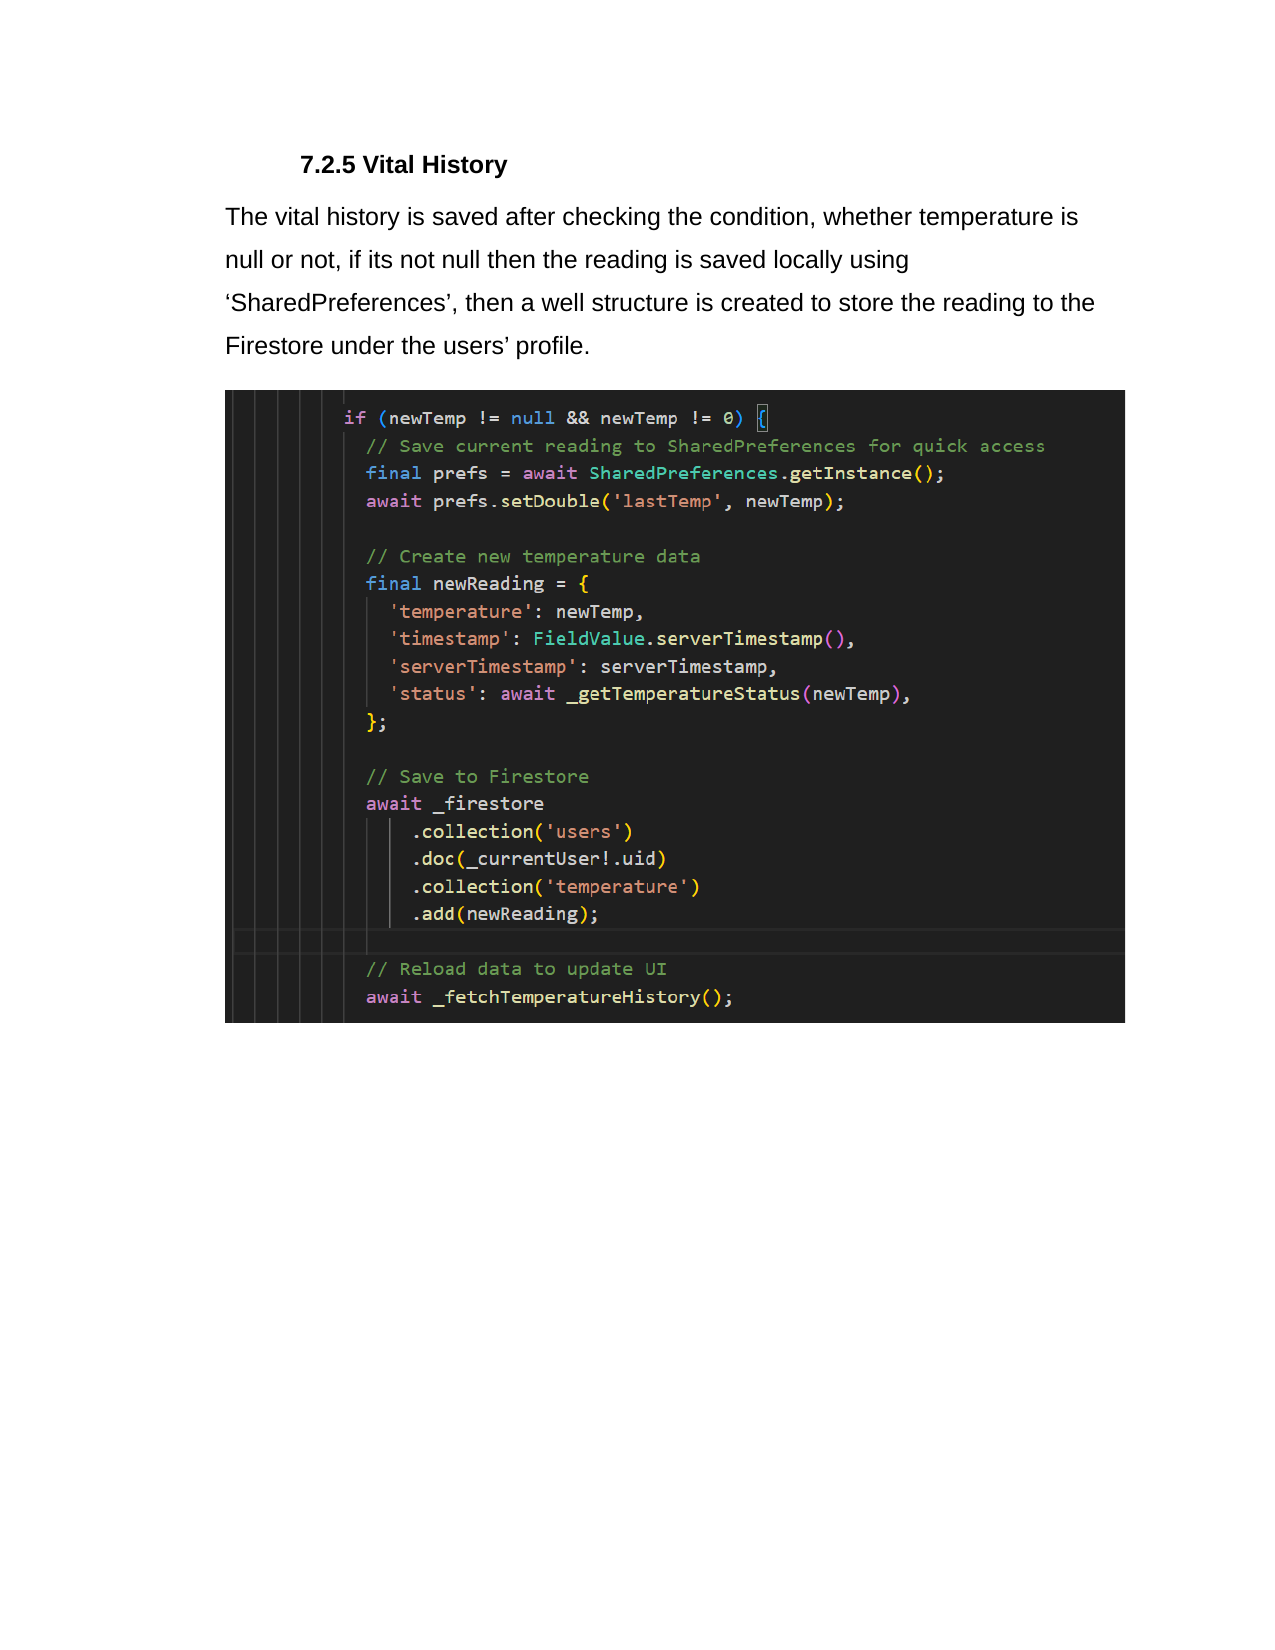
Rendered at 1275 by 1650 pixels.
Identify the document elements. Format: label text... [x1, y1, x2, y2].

picture [225, 390, 1125, 1023]
subtitle 7.2.5 Vital History [225, 150, 1125, 179]
text The vital history is saved after checking the condition, whether temperature is null or not, if its not null then the reading is saved locally using ‘SharedPreferences’, then a well structure is created to store the reading to the Firestore under the users’ profile. [225, 201, 1125, 359]
